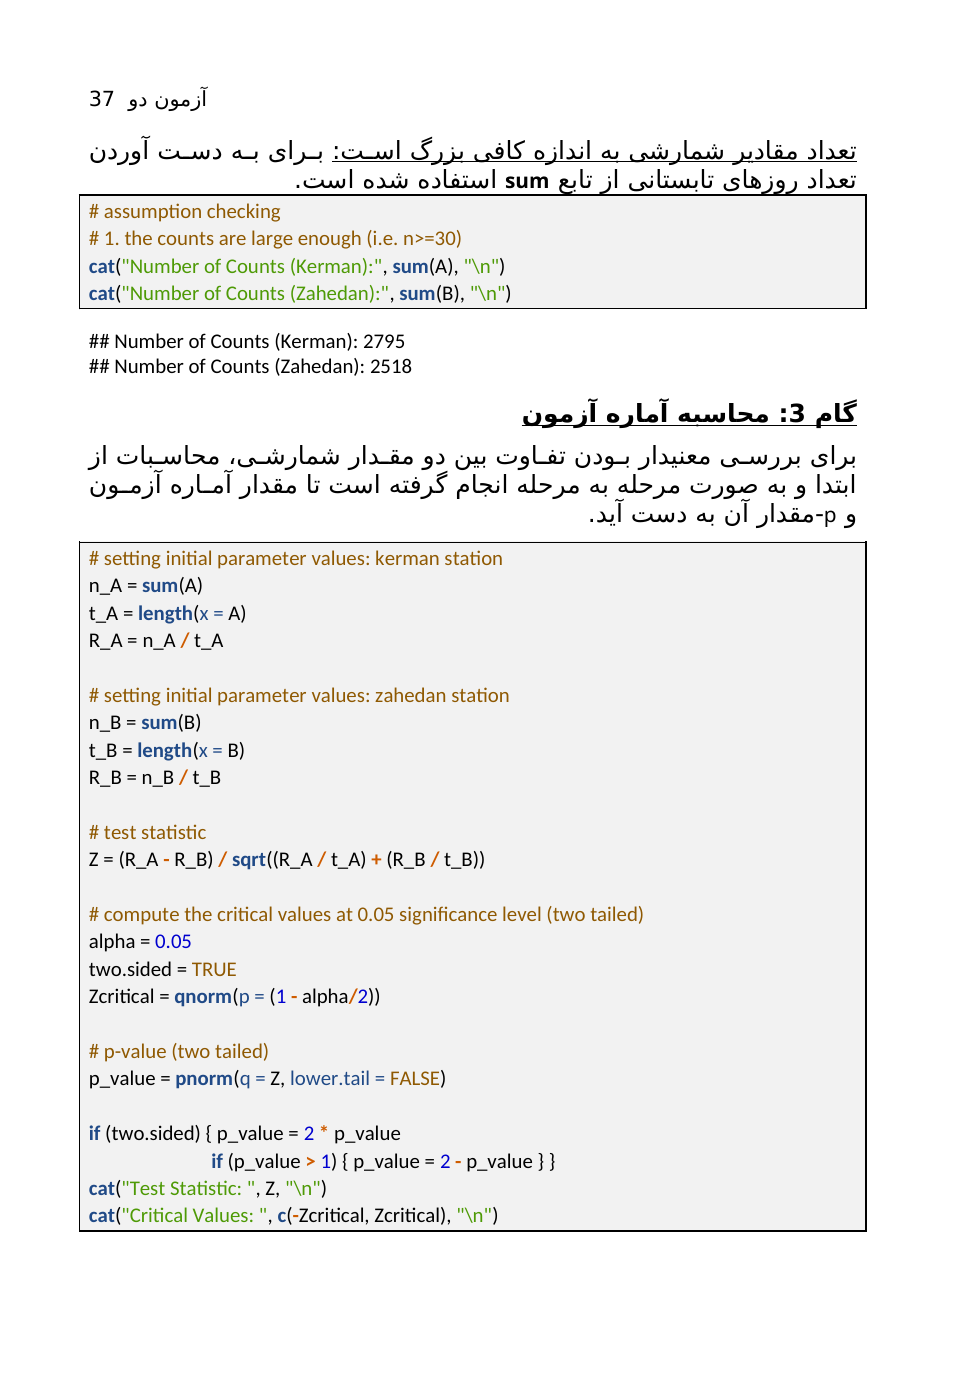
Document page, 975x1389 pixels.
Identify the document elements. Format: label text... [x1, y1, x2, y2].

text برای بررسی معنی‏دار بودن تفاوت بین دو مقدار شمارشی، محاسبات از ابتدا و به صورت مرحله به مرحله انجام گرفته است تا مقدار آماره آزمون و p-مقدار آن به دست آید. [89, 441, 857, 529]
text # assumption checking # 1. the counts are large enough (i.e. n>=30) cat("Number of Counts (Kerman):", sum(A), "\n") cat("Number of Counts (Zahedan):", sum(B), "\n") [80, 196, 865, 308]
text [80, 543, 865, 1230]
text ## Number of Counts (Kerman): 2795 ## Number of Counts (Zahedan): 2518 [89, 328, 857, 379]
text گام 3: محاسبه آماره آزمون [89, 399, 857, 429]
text تعداد مقادیر شمارشی به اندازه کافی بزرگ است: برای به دست آوردن تعداد روزهای تابستانی از تابع sum استفاده شده است. [89, 136, 857, 194]
